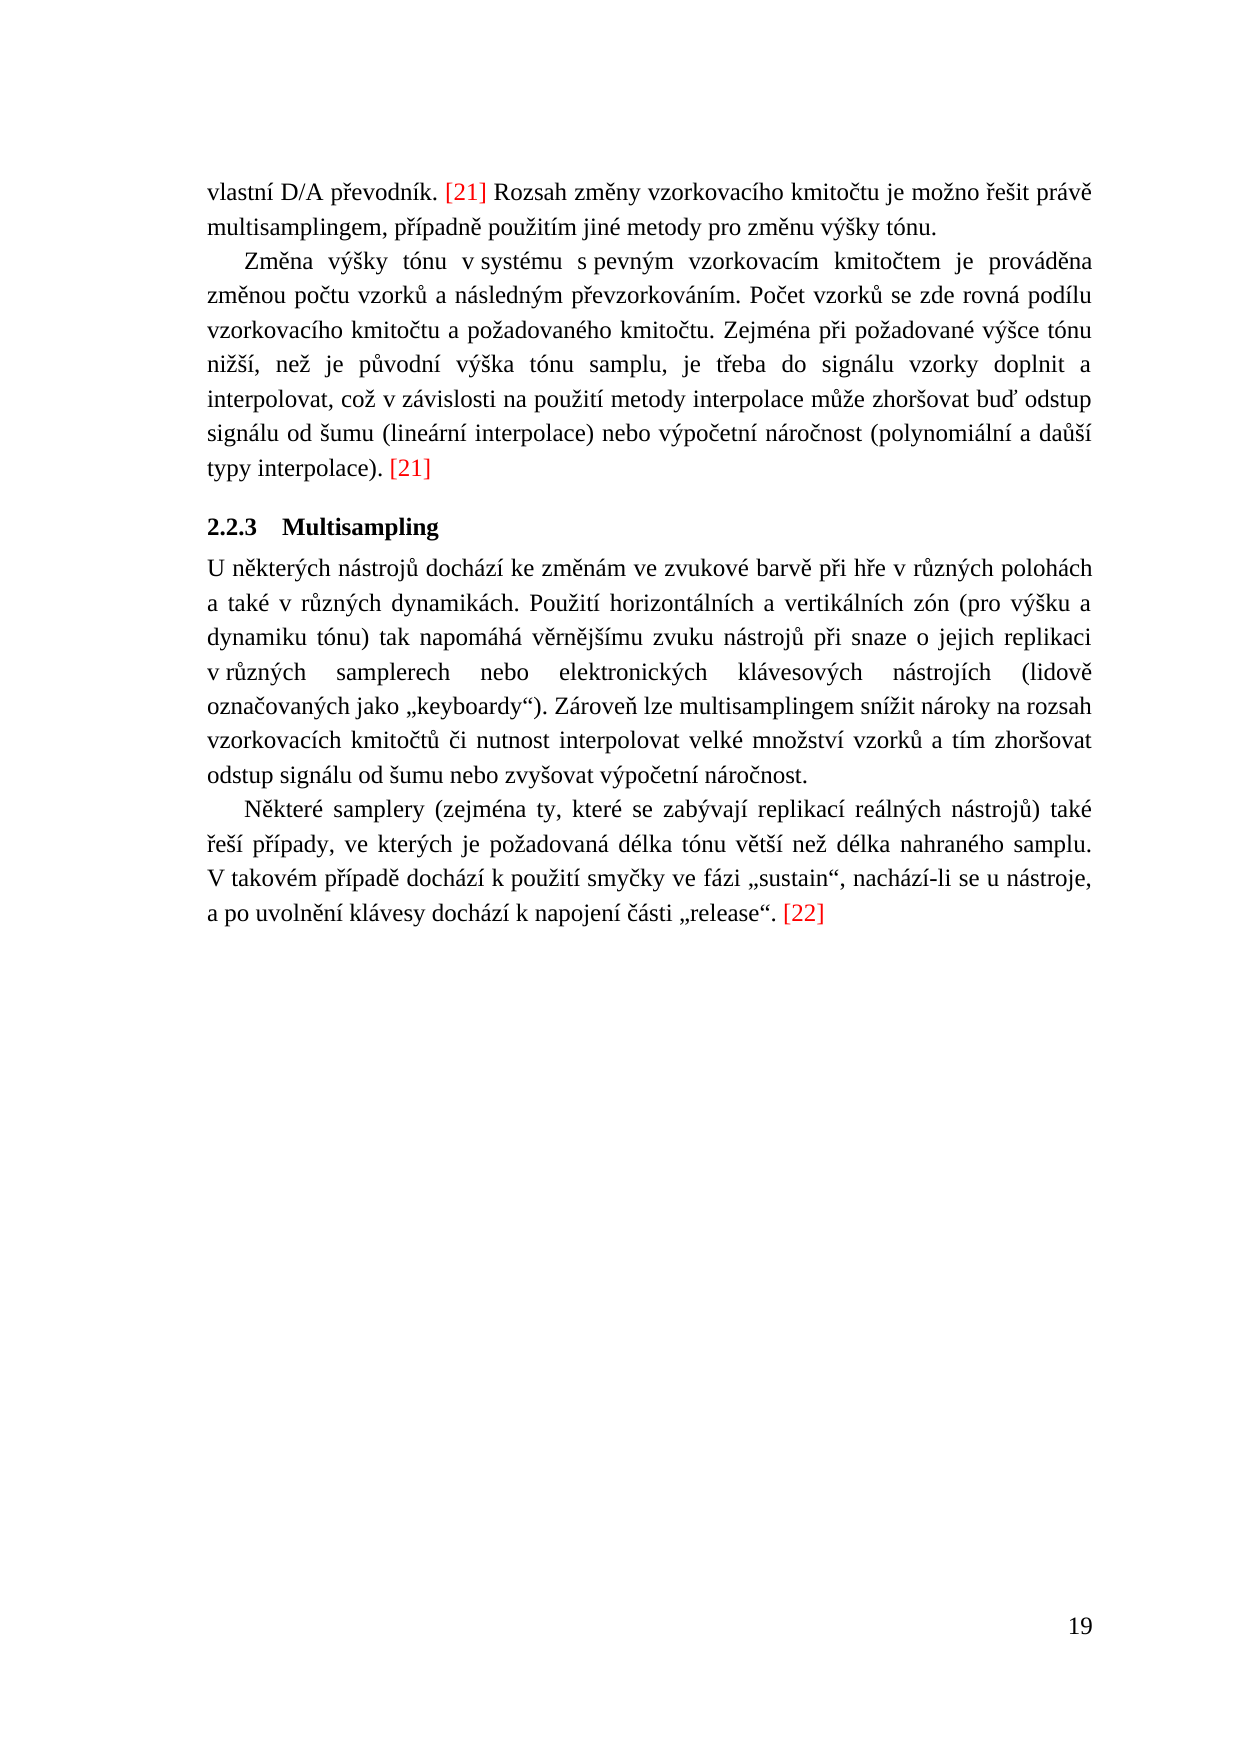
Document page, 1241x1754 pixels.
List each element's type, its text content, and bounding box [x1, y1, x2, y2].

text Některé samplery (zejména ty, které se zabývají replikací reálných nástrojů) také řeší případy, ve kterých je požadovaná délka tónu větší než délka nahraného samplu. V takovém případě dochází k použití smyčky ve fázi „sustain“, nachází-li se u nástroje, a po uvolnění klávesy dochází k napojení části „release“. [22] [207, 794, 1092, 927]
subtitle Multisampling [207, 512, 1092, 541]
text U některých nástrojů dochází ke změnám ve zvukové barvě při hře v různých polohách a také v různých dynamikách. Použití horizontálních a vertikálních zón (pro výšku a dynamiku tónu) tak napomáhá věrnějšímu zvuku nástrojů při snaze o jejich replikaci v různých samplerech nebo elektronických klávesových nástrojích (lidově označovaných jako „keyboardy“). Zároveň lze multisamplingem snížit nároky na rozsah vzorkovacích kmitočtů či nutnost interpolovat velké množství vzorků a tím zhoršovat odstup signálu od šumu nebo zvyšovat výpočetní náročnost. [207, 553, 1092, 789]
text Změna výšky tónu v systému s pevným vzorkovacím kmitočtem je prováděna změnou počtu vzorků a následným převzorkováním. Počet vzorků se zde rovná podílu vzorkovacího kmitočtu a požadovaného kmitočtu. Zejména při požadované výšce tónu nižší, než je původní výška tónu samplu, je třeba do signálu vzorky doplnit a interpolovat, což v závislosti na použití metody interpolace může zhoršovat buď odstup signálu od šumu (lineární interpolace) nebo výpočetní náročnost (polynomiální a daůší typy interpolace). [21] [207, 246, 1092, 482]
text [207, 177, 1092, 240]
